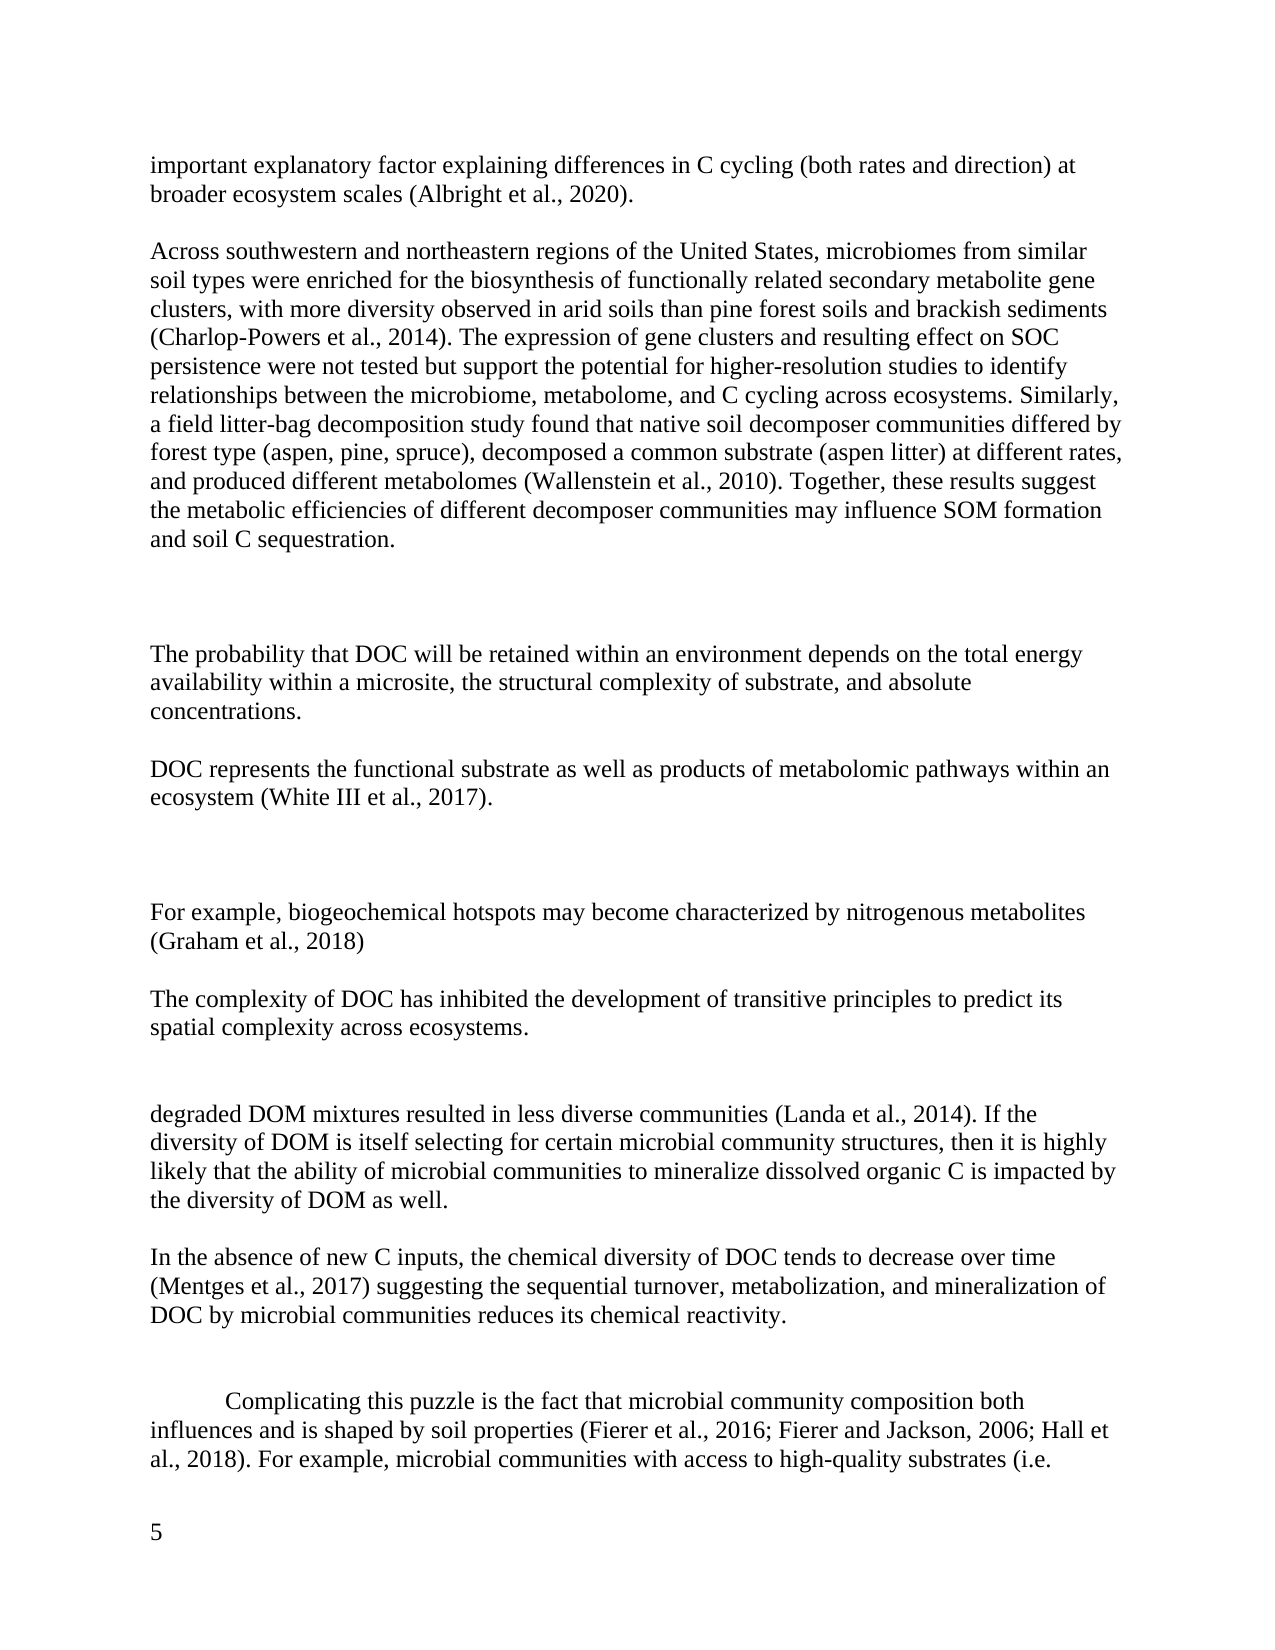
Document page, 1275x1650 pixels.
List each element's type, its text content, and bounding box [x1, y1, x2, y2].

text DOC represents the functional substrate as well as products of metabolomic pathways within an ecosystem (White III et al., 2017). [150, 754, 1125, 811]
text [150, 1386, 1125, 1472]
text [150, 150, 1125, 207]
text The probability that DOC will be retained within an environment depends on the total energy availability within a microsite, the structural complexity of substrate, and absolute concentrations. [150, 639, 1125, 725]
text In the absence of new C inputs, the chemical diversity of DOC tends to decrease over time (Mentges et al., 2017) suggesting the sequential turnover, metabolization, and mineralization of DOC by microbial communities reduces its chemical reactivity. [150, 1242, 1125, 1329]
text Across southwestern and northeastern regions of the United States, microbiomes from similar soil types were enriched for the biosynthesis of functionally related secondary metabolite gene clusters, with more diversity observed in arid soils than pine forest soils and brackish sediments (Charlop-Powers et al., 2014). The expression of gene clusters and resulting effect on SOC persistence were not tested but support the potential for higher-resolution studies to identify relationships between the microbiome, metabolome, and C cycling across ecosystems. Similarly, a field litter-bag decomposition study found that native soil decomposer communities differed by forest type (aspen, pine, spruce), decomposed a common substrate (aspen litter) at different rates, and produced different metabolomes (Wallenstein et al., 2010). Together, these results suggest the metabolic efficiencies of different decomposer communities may influence SOM formation and soil C sequestration. [150, 236, 1125, 552]
text For example, biogeochemical hotspots may become characterized by nitrogenous metabolites (Graham et al., 2018) [150, 897, 1125, 955]
text degraded DOM mixtures resulted in less diverse communities (Landa et al., 2014). If the diversity of DOM is itself selecting for certain microbial community structures, then it is highly likely that the ability of microbial communities to mineralize dissolved organic C is impacted by the diversity of DOM as well. [150, 1099, 1125, 1214]
text The complexity of DOC has inhibited the development of transitive principles to predict its spatial complexity across ecosystems. [150, 984, 1125, 1041]
